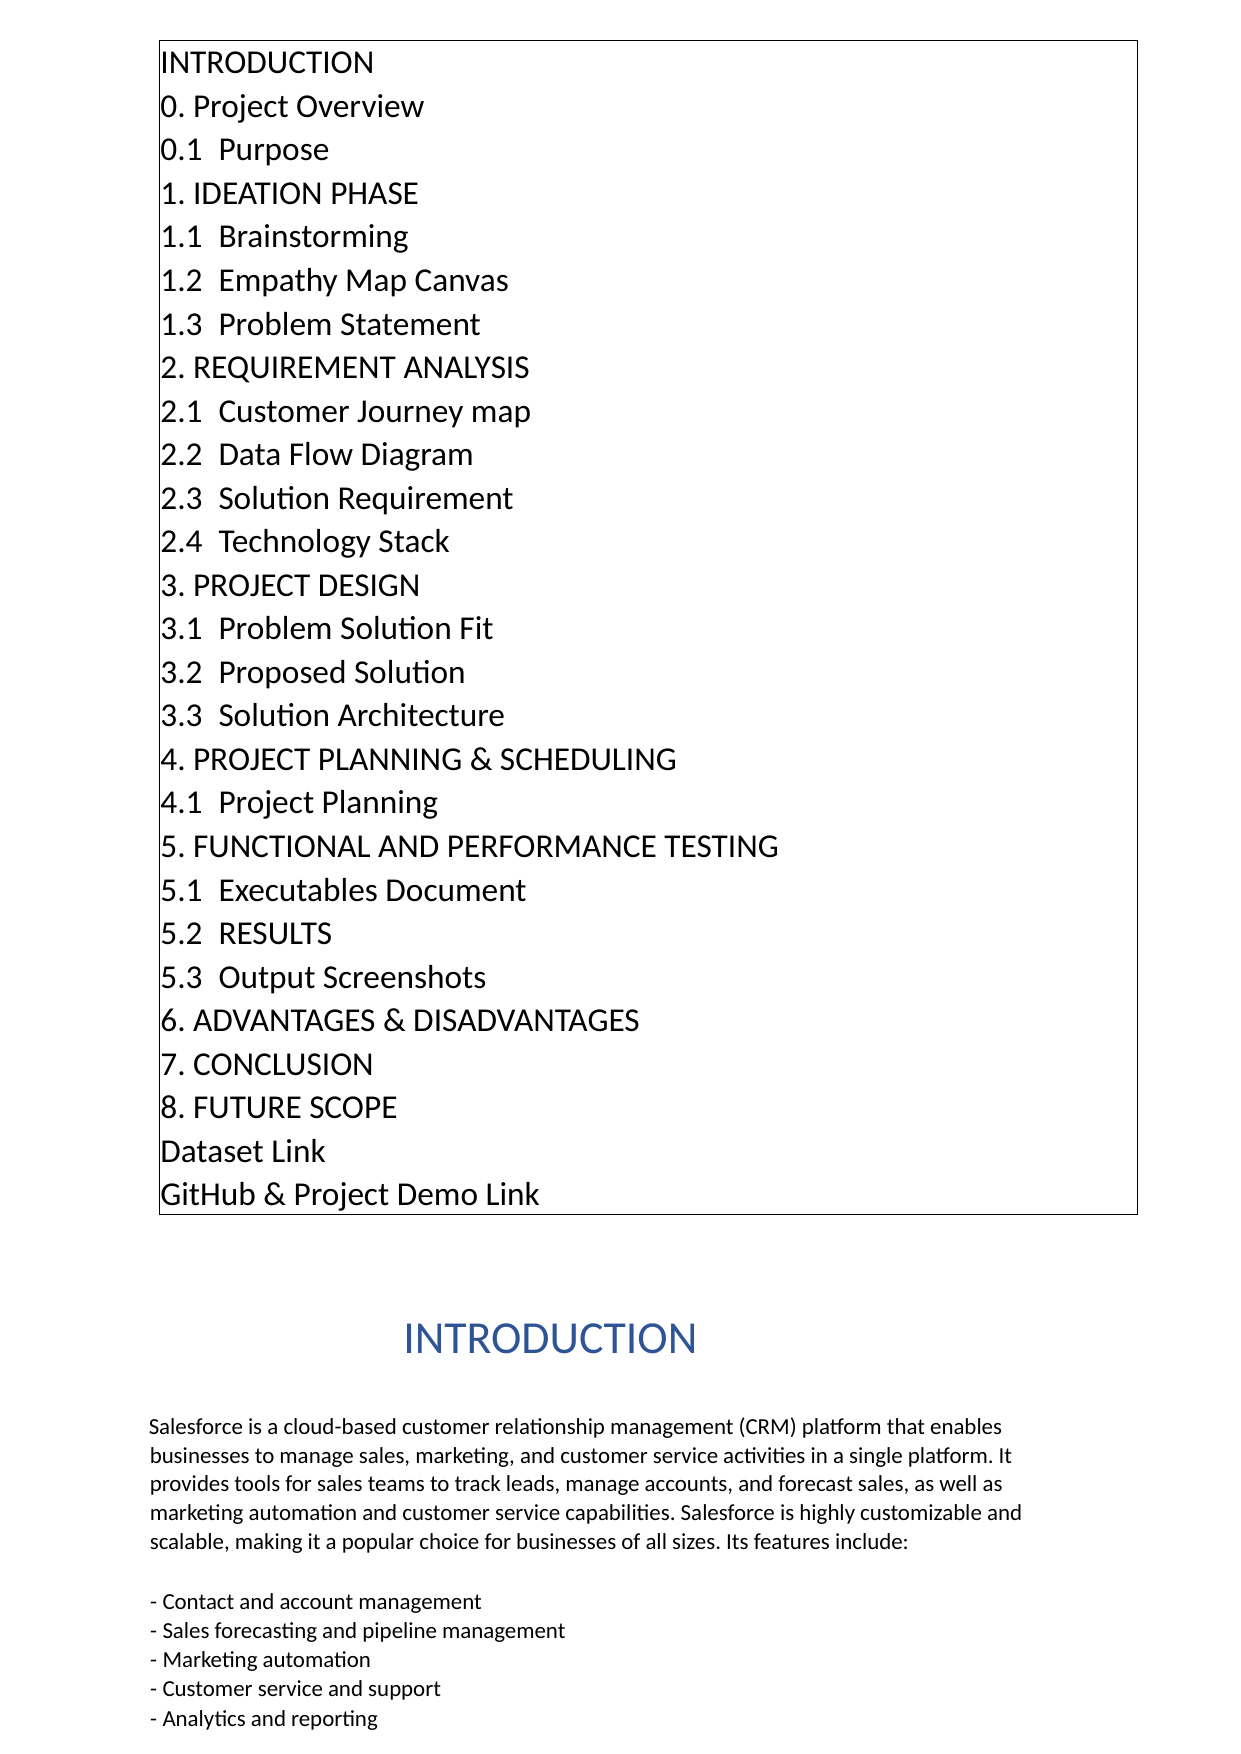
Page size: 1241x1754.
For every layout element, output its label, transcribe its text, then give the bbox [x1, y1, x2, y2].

list Problem Statement [160, 302, 1137, 343]
list Technology Stack [160, 519, 1137, 561]
list Project Planning [160, 781, 1137, 822]
text GitHub & Project Demo Link [160, 1172, 1137, 1214]
list Data Flow Diagram [160, 432, 1137, 474]
list Solution Architecture [160, 693, 1137, 735]
list Customer Journey map [160, 389, 1137, 430]
list PROJECT PLANNING & SCHEDULING [160, 737, 1137, 779]
list FUNCTIONAL AND PERFORMANCE TESTING [160, 824, 1137, 866]
list Contact and account management [150, 1587, 1094, 1615]
list REQUIREMENT ANALYSIS [160, 345, 1137, 387]
list Problem Solution Fit [160, 606, 1137, 648]
list RESULTS [160, 911, 1137, 953]
list Solution Requirement [160, 476, 1137, 517]
list Executables Document [160, 868, 1137, 909]
list ADVANTAGES & DISADVANTAGES [160, 998, 1137, 1040]
list Brainstorming [160, 214, 1137, 256]
list Proposed Solution [160, 650, 1137, 692]
list FUTURE SCOPE [160, 1085, 1137, 1127]
list Customer service and support [150, 1674, 1094, 1703]
list Output Screenshots [160, 955, 1137, 996]
list IDEATION PHASE [160, 171, 1137, 213]
list Project Overview [160, 84, 1137, 126]
list Empathy Map Canvas [160, 258, 1137, 300]
text INTRODUCTION [148, 1309, 772, 1364]
list PROJECT DESIGN [160, 563, 1137, 604]
list Purpose [160, 127, 1137, 169]
text Dataset Link [160, 1129, 1137, 1171]
text Salesforce is a cloud-based customer relationship management (CRM) platform that enables businesses to manage sales, marketing, and customer service activities in a single platform. It provides tools for sales teams to track leads, manage accounts, and forecast sales, as well as marketing automation and customer service capabilities. Salesforce is highly customizable and scalable, making it a popular choice for businesses of all sizes. Its features include: [148, 1412, 1094, 1555]
text INTRODUCTION [160, 41, 1137, 82]
list Sales forecasting and pipeline management [150, 1616, 1094, 1644]
list Analytics and reporting [150, 1704, 1094, 1732]
list Marketing automation [150, 1645, 1094, 1673]
list CONCLUSION [160, 1042, 1137, 1083]
